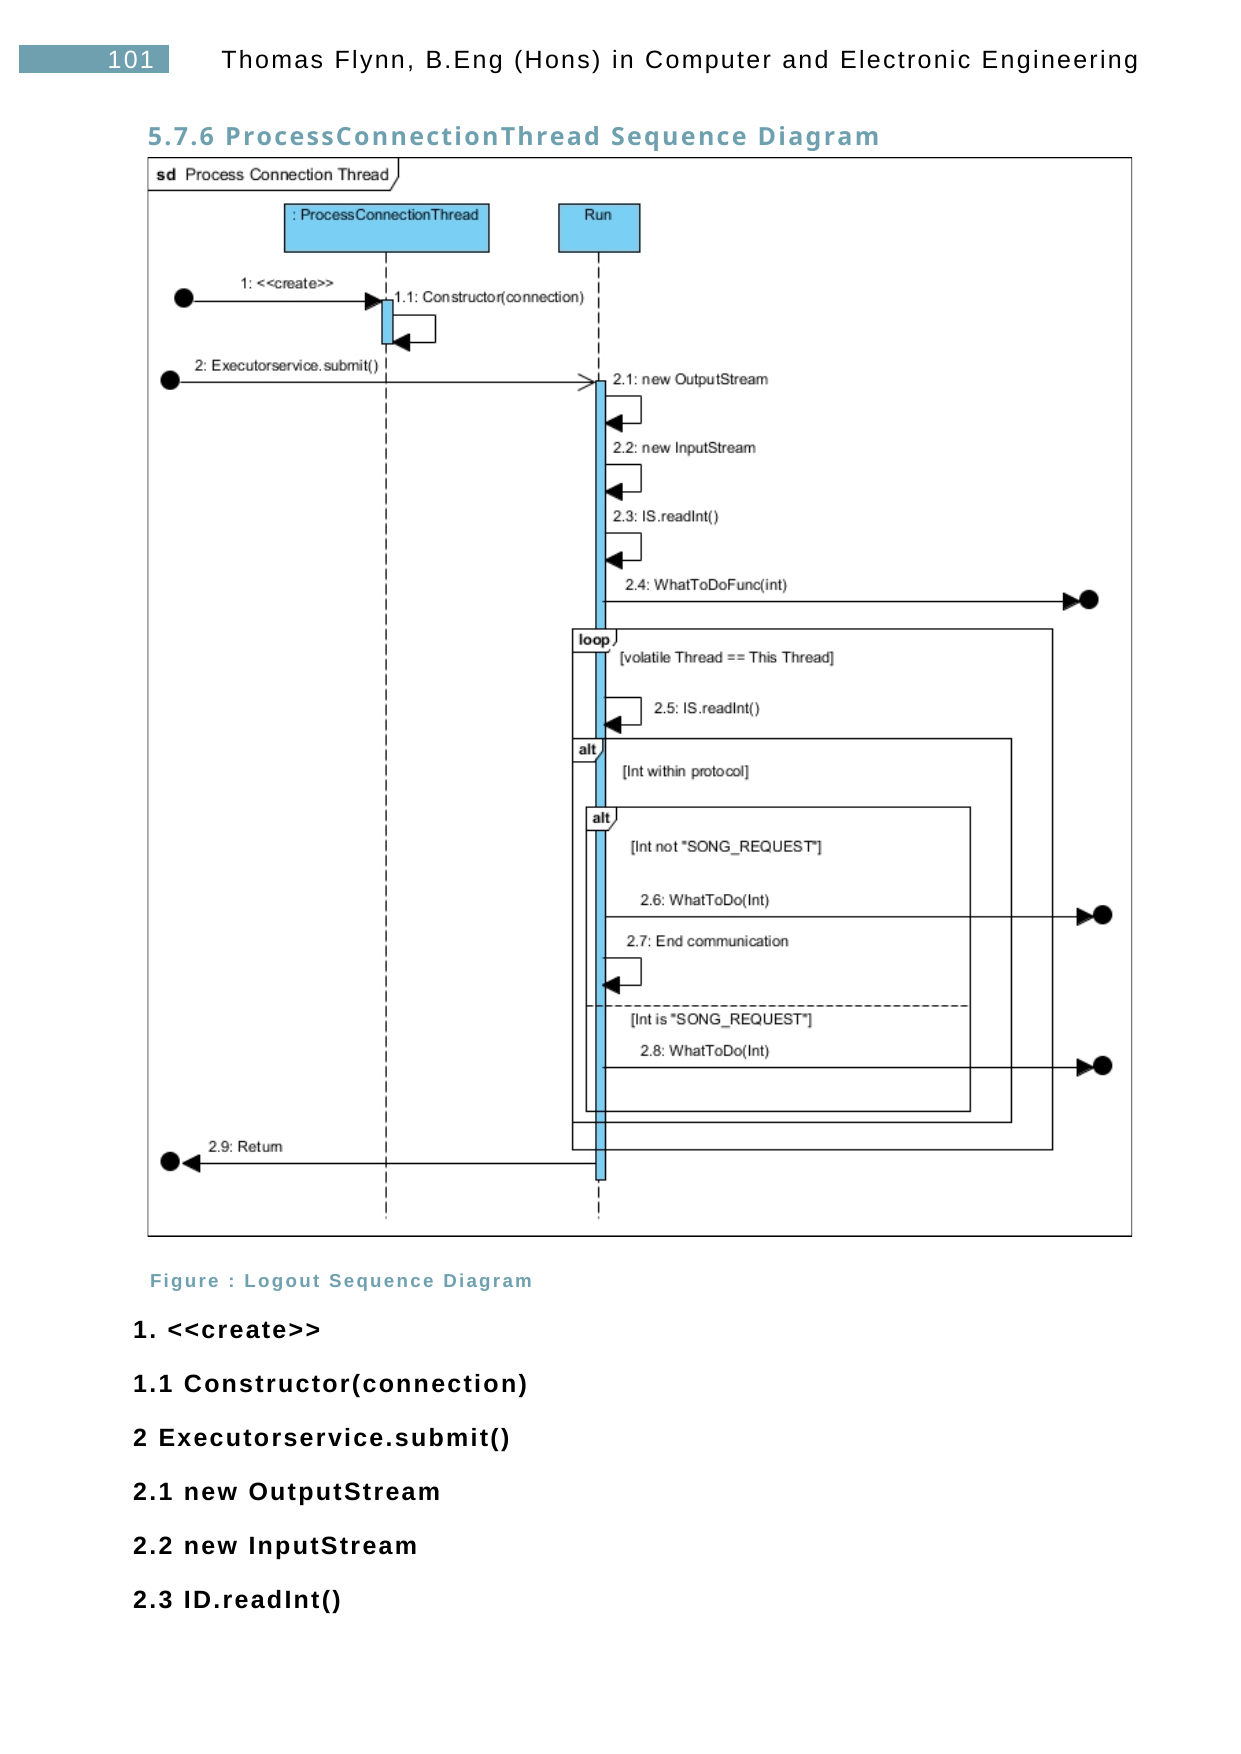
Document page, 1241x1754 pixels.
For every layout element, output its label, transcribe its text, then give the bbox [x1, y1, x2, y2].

subtitle 5.7.6 ProcessConnectionThread Sequence Diagram [148, 118, 1122, 152]
text 2 Executorservice.submit() [133, 1423, 1122, 1452]
text 2.3 ID.readInt() [133, 1585, 1122, 1613]
text 1. <<create>> [133, 1315, 1122, 1344]
text 2.2 new InputStream [133, 1531, 1122, 1559]
text 2.1 new OutputStream [133, 1477, 1122, 1506]
text 1.1 Constructor(connection) [133, 1369, 1122, 1398]
picture [147, 157, 1133, 1237]
